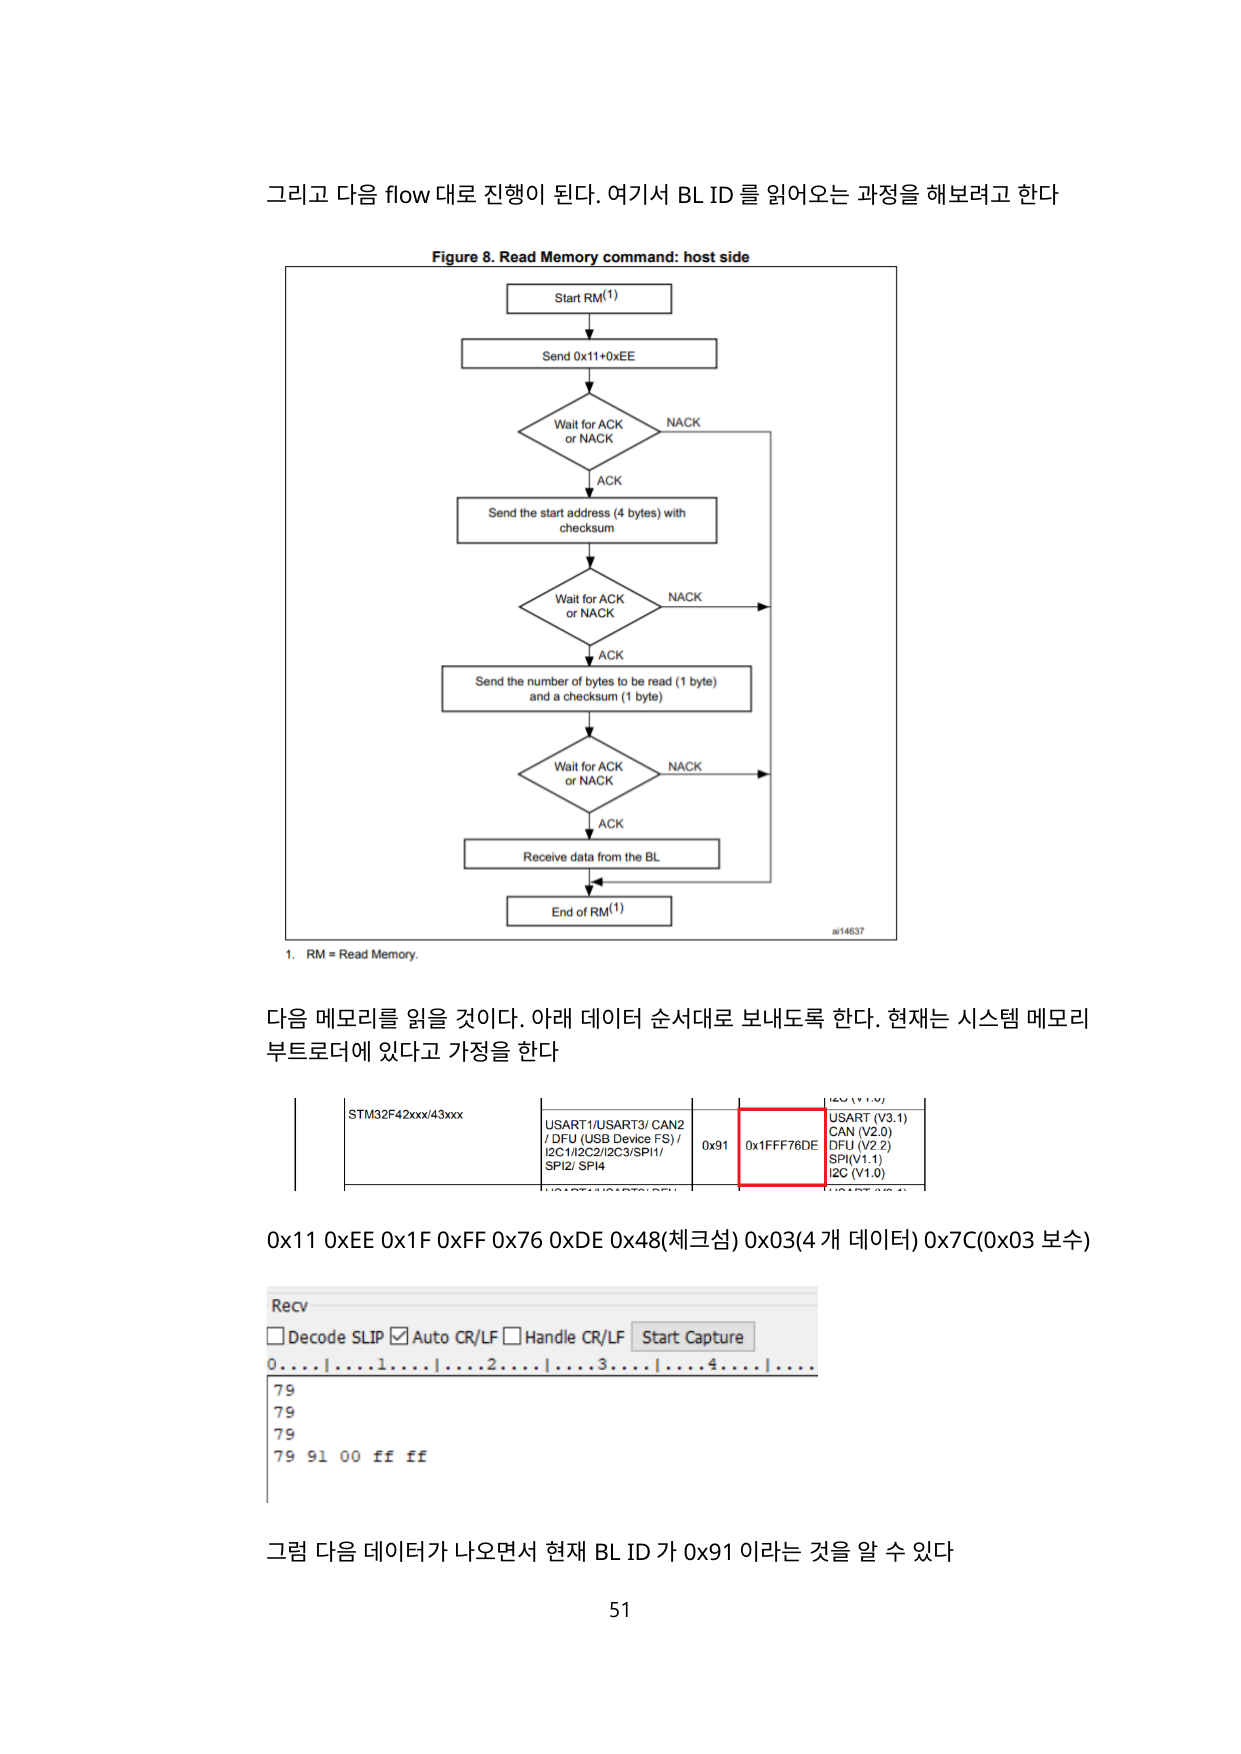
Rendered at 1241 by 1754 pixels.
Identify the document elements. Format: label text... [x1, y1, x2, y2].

list 다음 메모리를 읽을 것이다. 아래 데이터 순서대로 보내도록 한다. 현재는 시스템 메모리 부트로더에 있다고 가정을 한다 [267, 1000, 1090, 1067]
list 그리고 다음 flow대로 진행이 된다. 여기서 BL ID를 읽어오는 과정을 해보려고 한다 [267, 177, 1090, 211]
picture [266, 1098, 983, 1191]
list 0x11 0xEE 0x1F 0xFF 0x76 0xDE 0x48(체크섬) 0x03(4개 데이터) 0x7C(0x03 보수) [267, 1222, 1090, 1255]
picture [266, 241, 918, 970]
list 그럼 다음 데이터가 나오면서 현재 BL ID가 0x91이라는 것을 알 수 있다 [267, 1534, 1090, 1567]
picture [266, 1286, 818, 1503]
